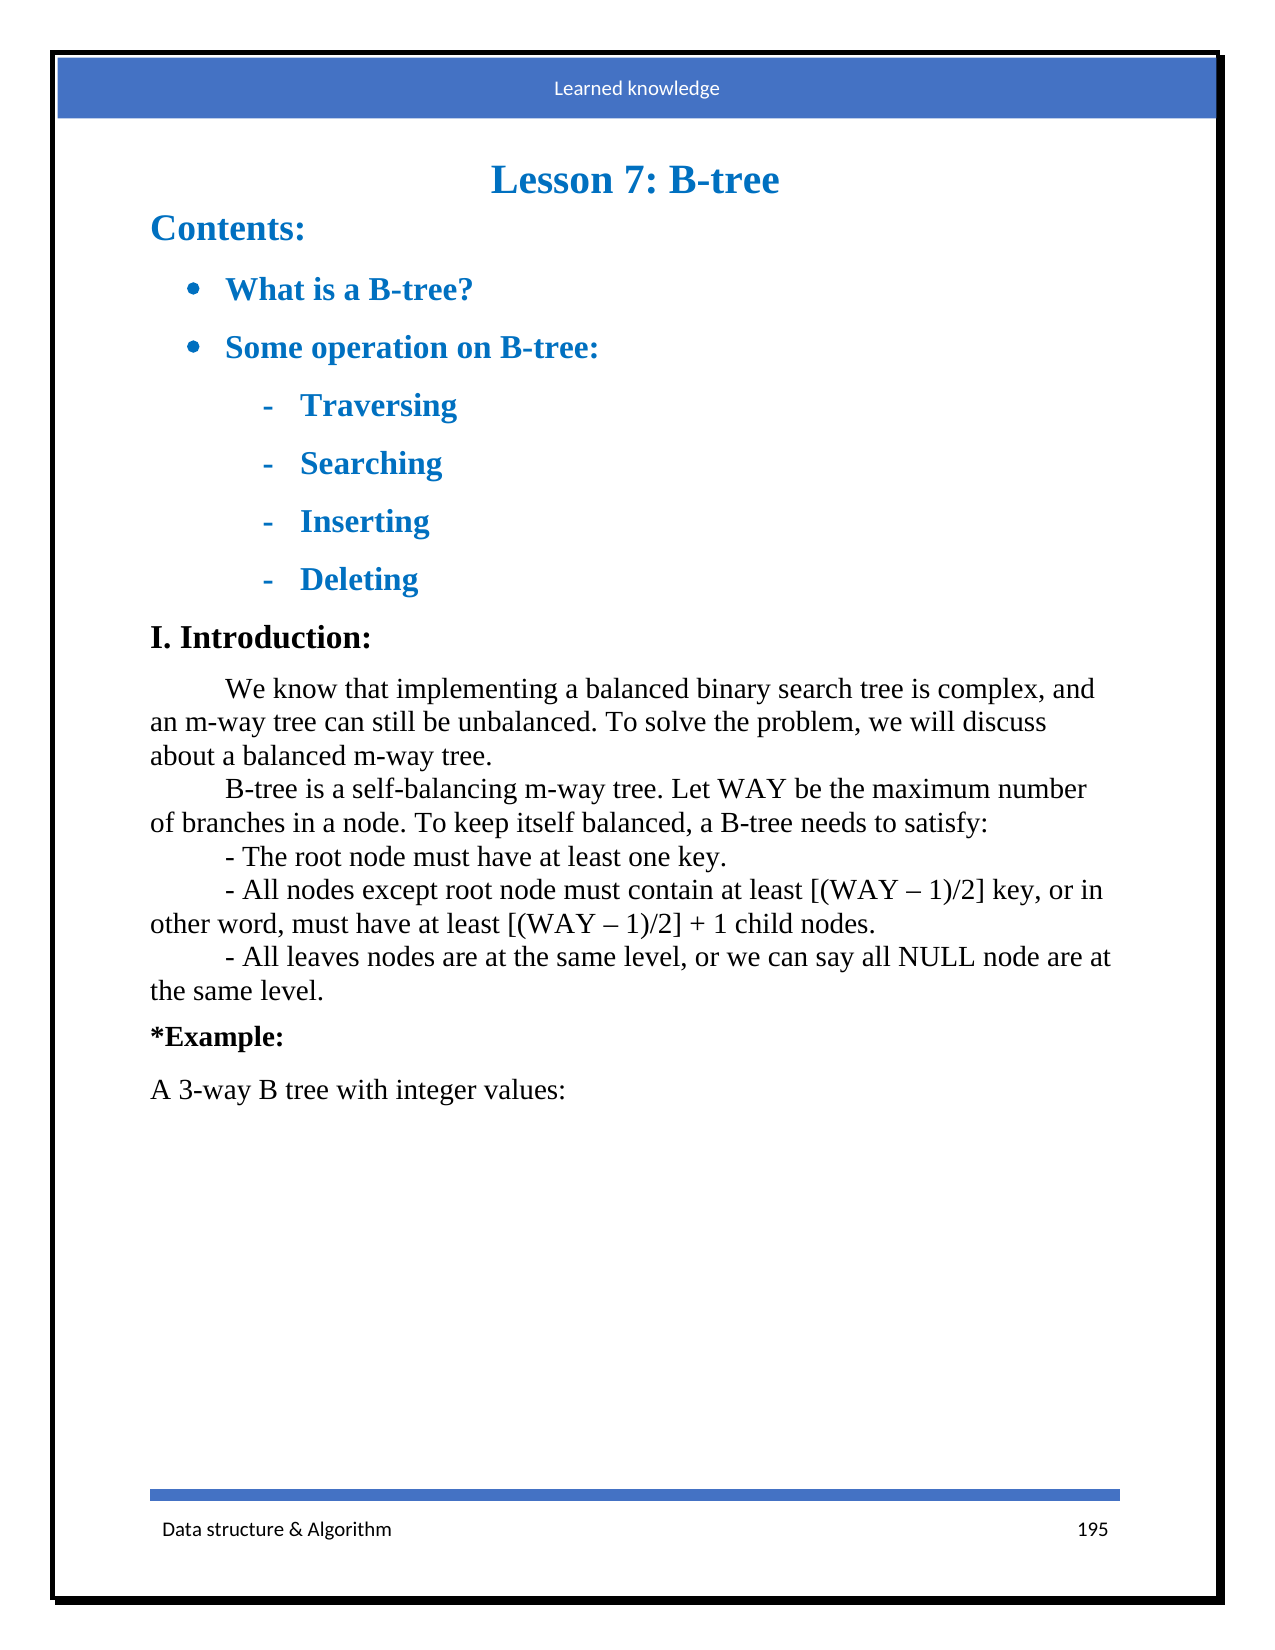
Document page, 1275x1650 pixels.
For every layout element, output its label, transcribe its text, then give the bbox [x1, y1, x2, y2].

text *Example: [150, 1019, 1120, 1052]
list Some operation on B-tree: [187, 327, 1120, 365]
text A 3-way B tree with integer values: [150, 1072, 1120, 1105]
text - All leaves nodes are at the same level, or we can say all NULL node are at the same level. [150, 939, 1120, 1006]
subtitle I. Introduction: [150, 617, 1120, 656]
list What is a B-tree? [187, 269, 1120, 307]
text - All nodes except root node must contain at least [(WAY – 1)/2] key, or in other word, must have at least [(WAY – 1)/2] + 1 child nodes. [150, 872, 1120, 939]
list Searching [262, 443, 1120, 481]
list Inserting [262, 501, 1120, 539]
text - The root node must have at least one key. [150, 839, 1120, 872]
text B-tree is a self-balancing m-way tree. Let WAY be the maximum number of branches in a node. To keep itself balanced, a B-tree needs to satisfy: [150, 772, 1120, 839]
subtitle Lesson 7: B-tree [150, 154, 1120, 202]
list Traversing [262, 385, 1120, 423]
text Contents: [150, 206, 1120, 249]
list Deleting [262, 559, 1120, 597]
text We know that implementing a balanced binary search tree is complex, and an m-way tree can still be unbalanced. To solve the problem, we will discuss about a balanced m-way tree. [150, 671, 1120, 772]
